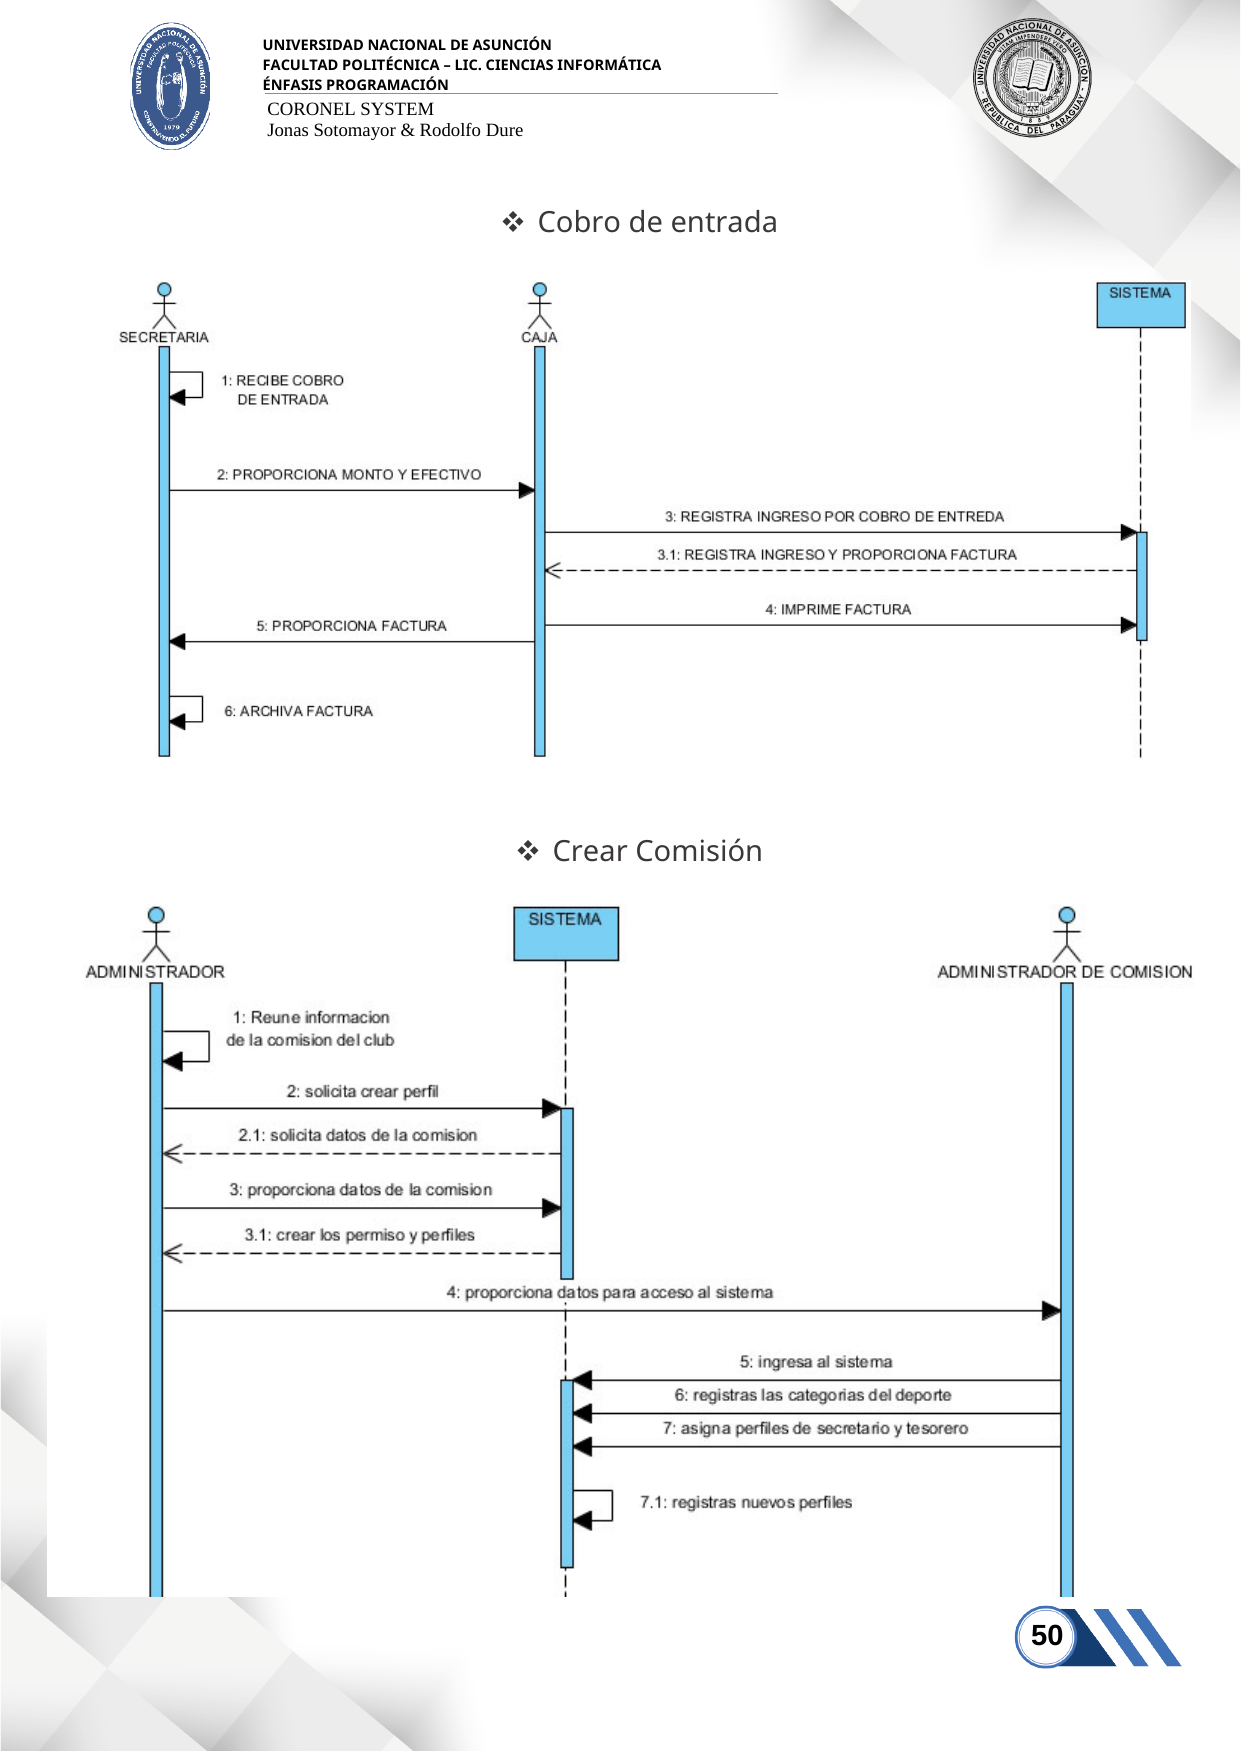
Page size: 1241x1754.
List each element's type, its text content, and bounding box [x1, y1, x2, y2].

text Crear Comisión [215, 831, 1063, 870]
picture [104, 0, 1241, 762]
picture [1005, 1600, 1185, 1674]
picture [2, 904, 1216, 1751]
picture [128, 22, 210, 148]
text Cobro de entrada [215, 201, 1063, 241]
